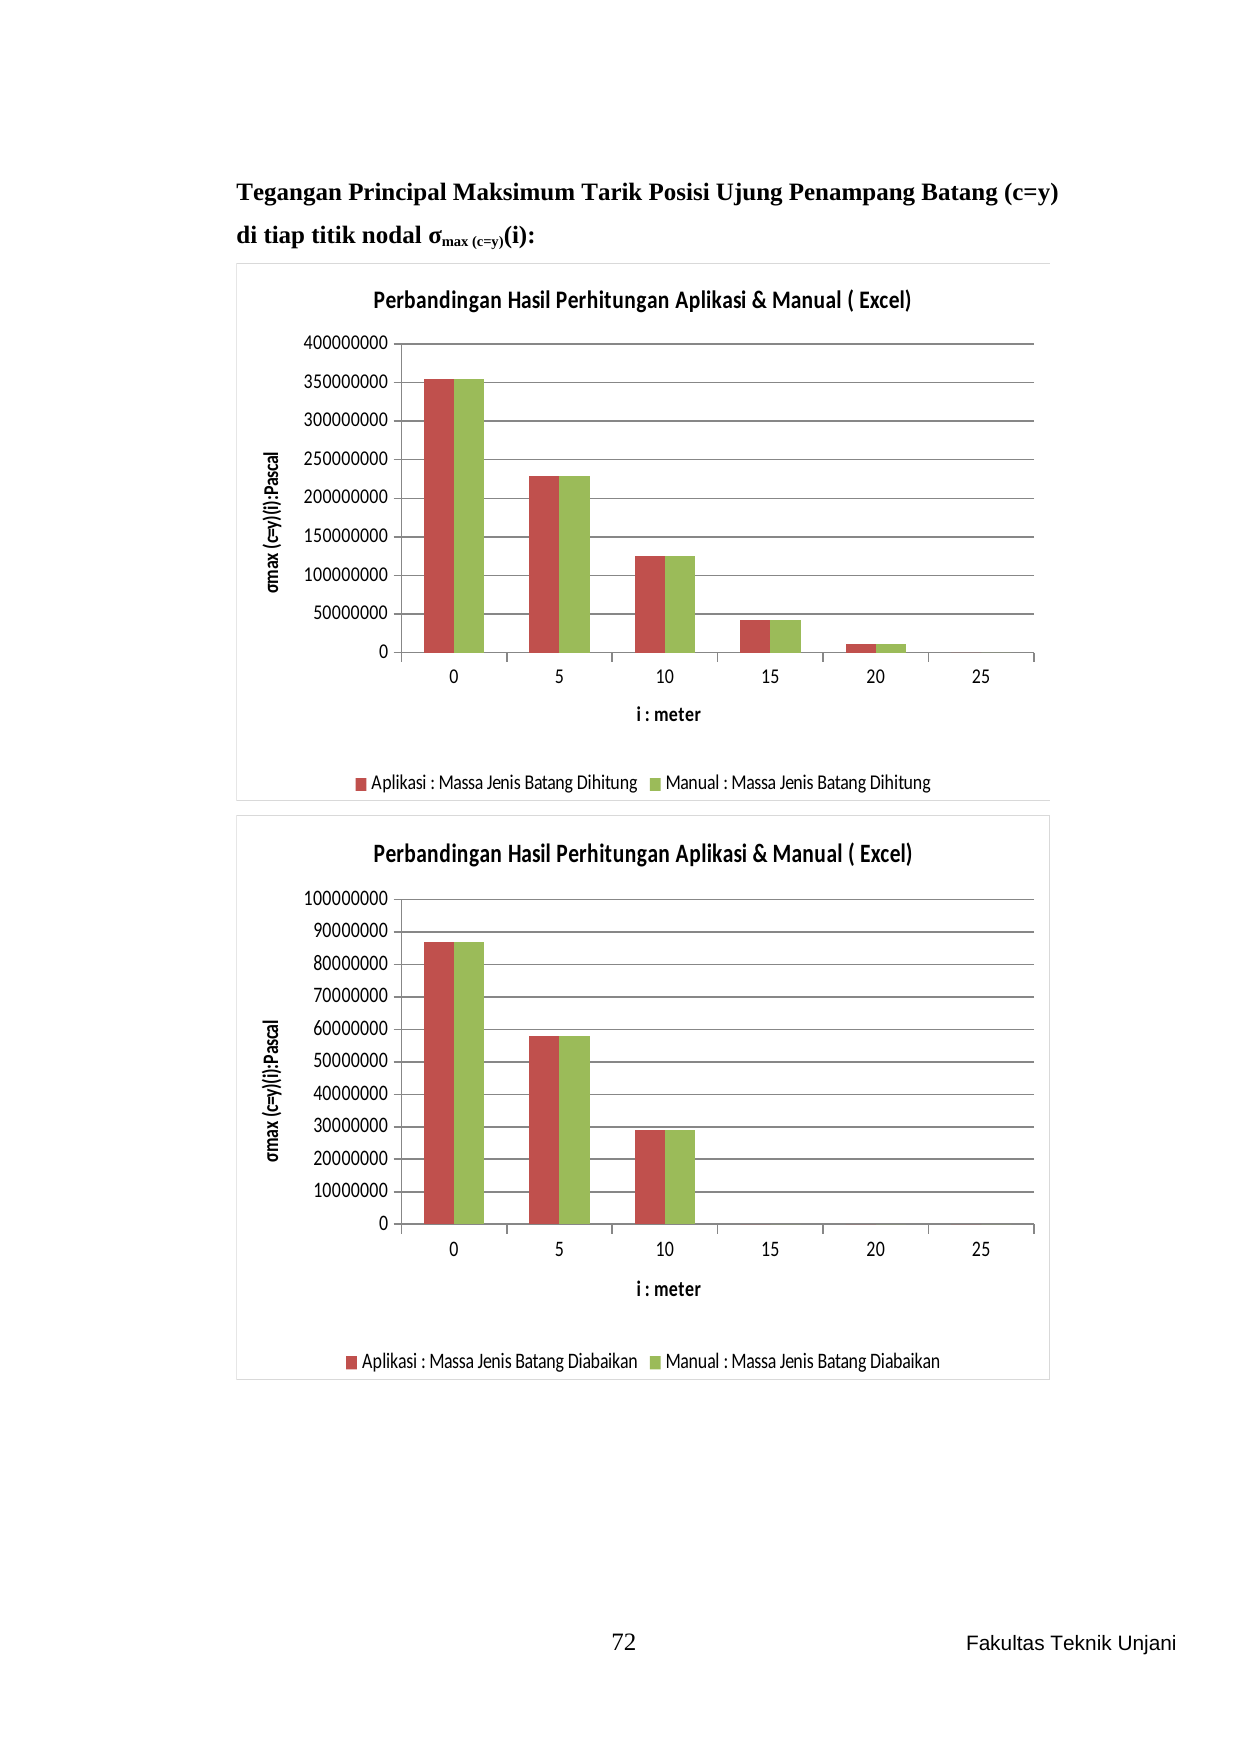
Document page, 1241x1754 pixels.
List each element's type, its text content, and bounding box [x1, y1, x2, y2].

text Tegangan Principal Maksimum Tarik Posisi Ujung Penampang Batang (c=y) di tiap titik nodal σmax (c=y)(i): [236, 177, 1063, 249]
